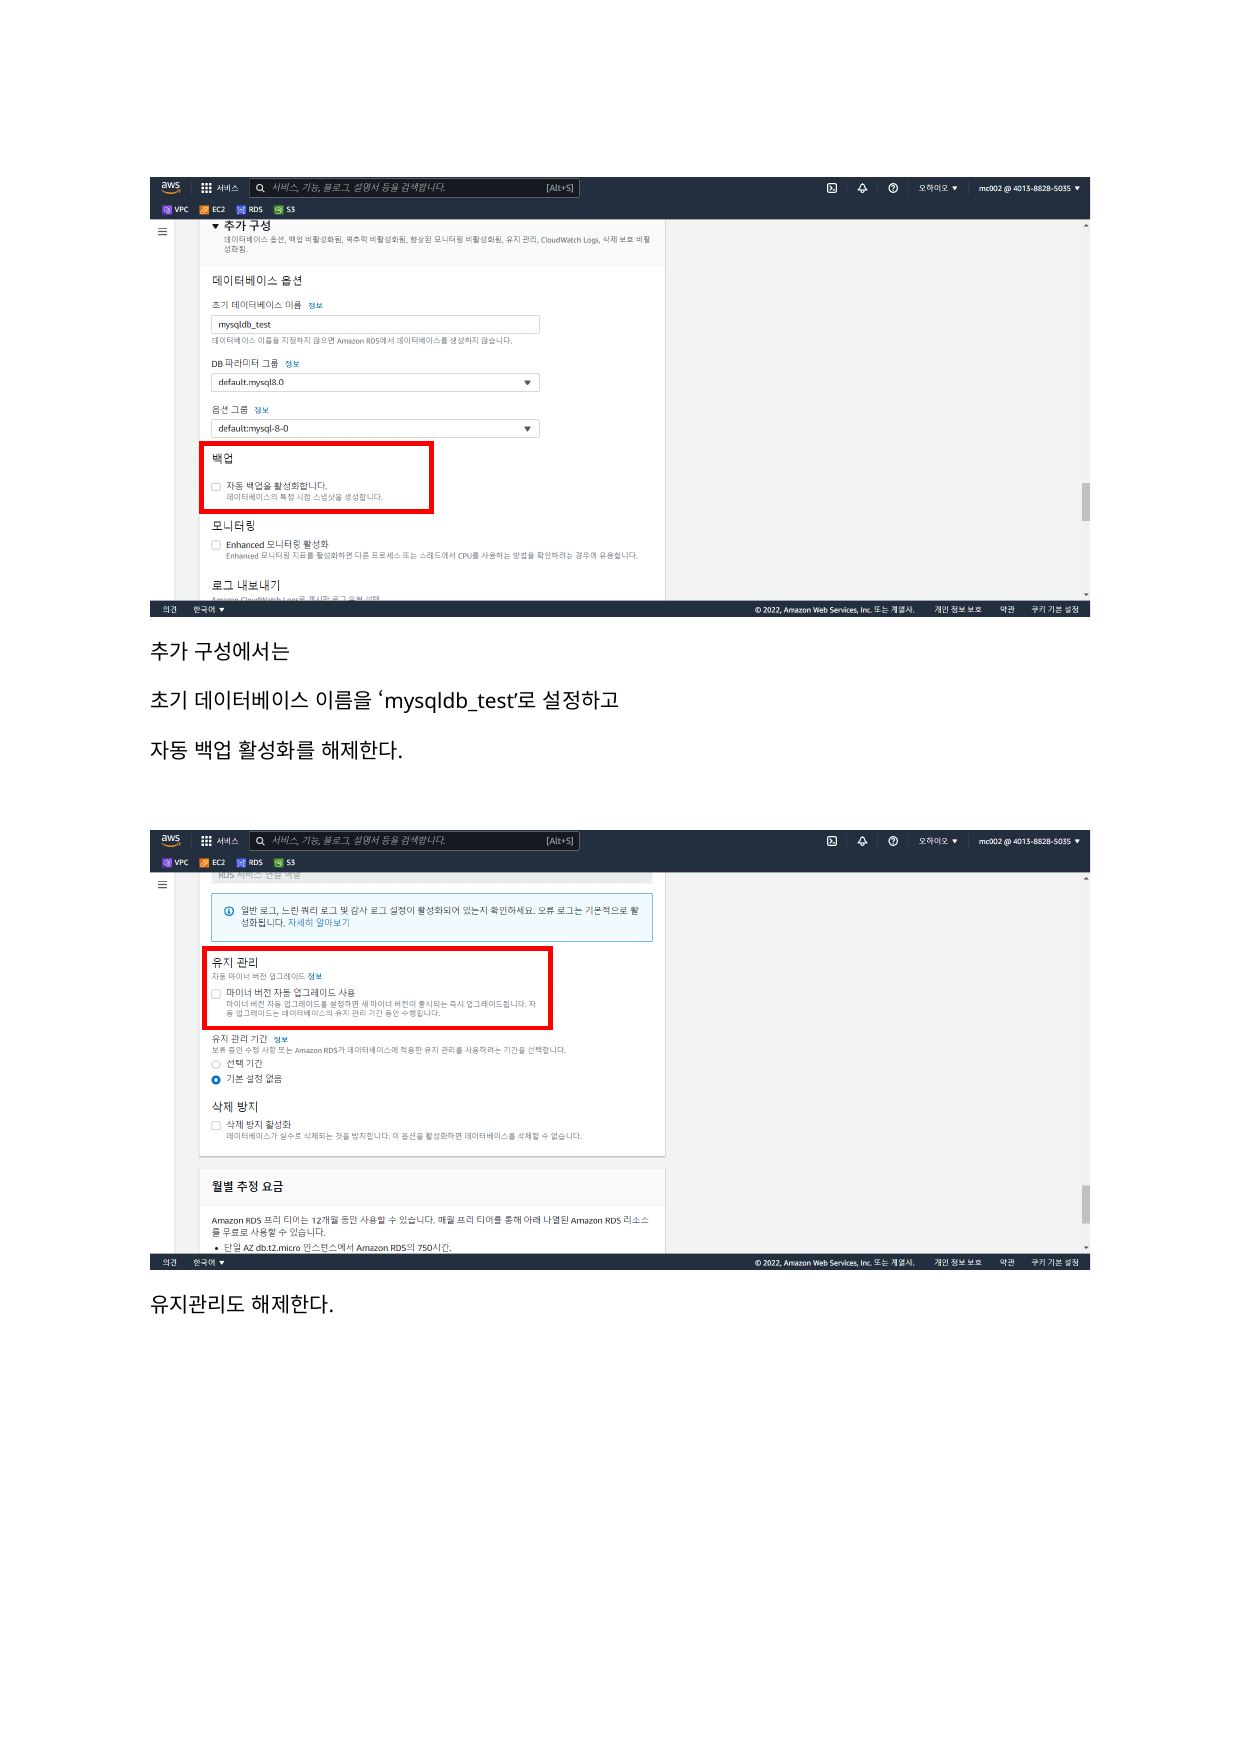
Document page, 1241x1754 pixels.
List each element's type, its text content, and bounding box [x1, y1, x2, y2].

text 유지관리도 해제한다. [150, 1289, 1090, 1319]
text 초기 데이터베이스 이름을 ‘mysqldb_test’로 설정하고 [150, 684, 1090, 715]
text 추가 구성에서는 [150, 635, 1090, 666]
picture [150, 177, 1091, 617]
text 자동 백업 활성화를 해제한다. [150, 734, 1090, 764]
picture [150, 830, 1091, 1270]
